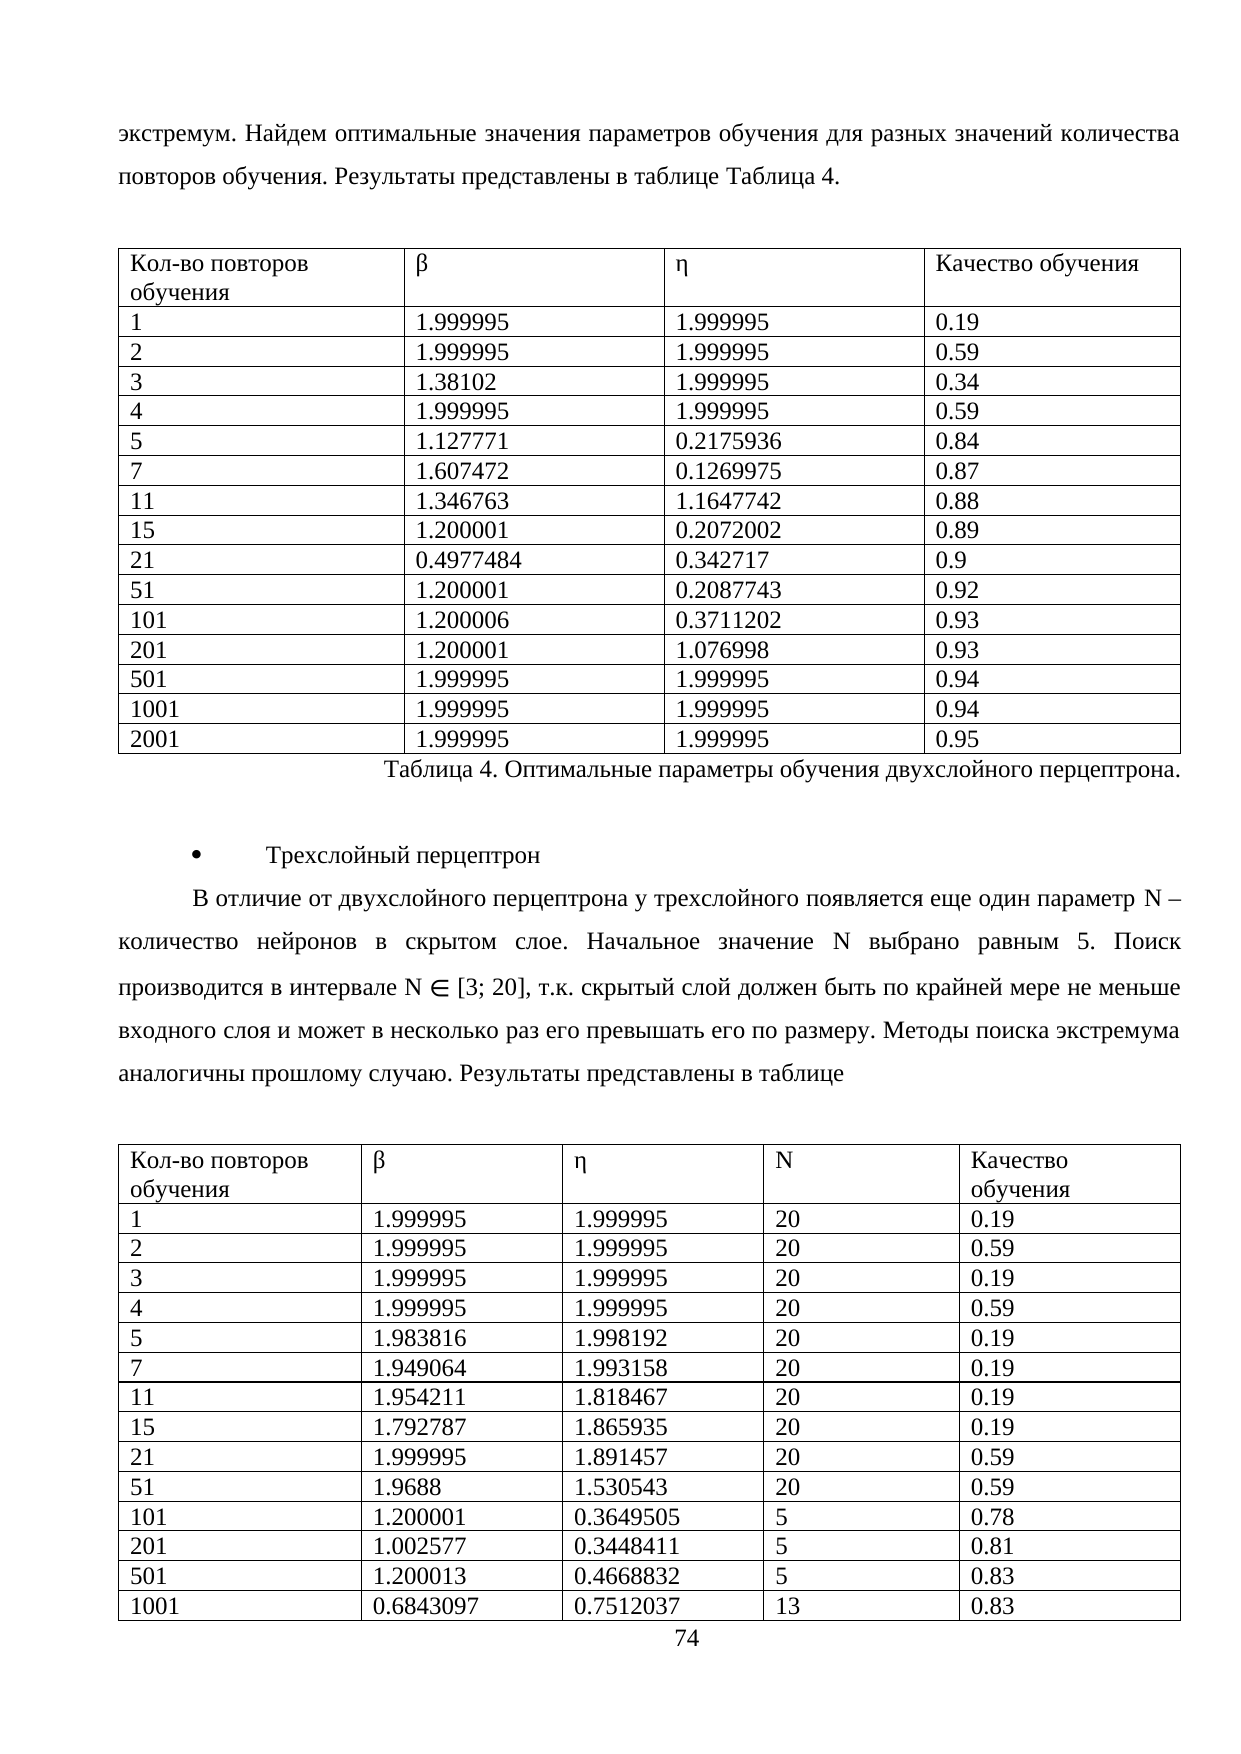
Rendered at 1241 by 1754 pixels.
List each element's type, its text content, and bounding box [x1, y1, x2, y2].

table_cell 1.200001 [405, 575, 664, 604]
table_cell 5 [764, 1561, 959, 1590]
table_cell 0.93 [925, 605, 1180, 634]
table_cell 1.999995 [362, 1234, 562, 1262]
table_cell 5 [764, 1502, 959, 1530]
table_cell 0.7512037 [563, 1591, 763, 1620]
table_cell 11 [119, 486, 404, 514]
table_cell 0.3649505 [563, 1502, 763, 1530]
table_cell 1.1647742 [665, 486, 924, 514]
table_cell 21 [119, 1442, 361, 1471]
table_cell 501 [119, 665, 404, 693]
table_cell 0.9 [925, 545, 1180, 574]
table_cell 0.83 [960, 1561, 1180, 1590]
table_cell 0.83 [960, 1591, 1180, 1620]
table_cell 51 [119, 575, 404, 604]
table_cell 0.19 [960, 1204, 1180, 1232]
table_cell 20 [764, 1383, 959, 1411]
table_cell 20 [764, 1412, 959, 1441]
table_cell 201 [119, 635, 404, 663]
table_cell 1.999995 [405, 396, 664, 425]
table_cell 0.94 [925, 694, 1180, 723]
subtitle Трехслойный перцептрон [118, 840, 1181, 869]
table_cell 0.6843097 [362, 1591, 562, 1620]
table_cell 1.999995 [405, 724, 664, 753]
table_cell 0.2175936 [665, 426, 924, 455]
table_cell 1.999995 [563, 1204, 763, 1232]
table_cell 2 [119, 337, 404, 366]
table_cell 1001 [119, 694, 404, 723]
table_cell 2001 [119, 724, 404, 753]
table_cell 4 [119, 1293, 361, 1322]
table_cell 1.346763 [405, 486, 664, 514]
table_cell 1.999995 [665, 665, 924, 693]
table_cell 101 [119, 1502, 361, 1530]
table_cell 0.2087743 [665, 575, 924, 604]
table_cell 1.999995 [665, 367, 924, 395]
table_header N [764, 1145, 959, 1203]
table_cell 0.3711202 [665, 605, 924, 634]
table_header Качество обучения [960, 1145, 1180, 1203]
table_cell 0.342717 [665, 545, 924, 574]
table_cell 1 [119, 1204, 361, 1232]
table_cell 1.999995 [362, 1442, 562, 1471]
table_cell 1.999995 [362, 1263, 562, 1292]
table_cell 0.19 [925, 307, 1180, 336]
table_cell 11 [119, 1383, 361, 1411]
table_header β [362, 1145, 562, 1203]
table_cell 1.999995 [665, 396, 924, 425]
table_cell 0.59 [960, 1293, 1180, 1322]
table_cell 1.200001 [362, 1502, 562, 1530]
table_cell 1.607472 [405, 456, 664, 485]
table_cell 1.999995 [563, 1293, 763, 1322]
table_cell 1.792787 [362, 1412, 562, 1441]
table_cell 0.19 [960, 1412, 1180, 1441]
table_cell 20 [764, 1353, 959, 1381]
table_cell 1.818467 [563, 1383, 763, 1411]
table_cell 0.84 [925, 426, 1180, 455]
table_header β [405, 249, 664, 306]
table_cell 0.59 [925, 337, 1180, 366]
table_cell 51 [119, 1472, 361, 1501]
table_cell 0.59 [925, 396, 1180, 425]
table_cell 13 [764, 1591, 959, 1620]
table_cell 0.19 [960, 1263, 1180, 1292]
table_cell 1.127771 [405, 426, 664, 455]
table_cell 1.999995 [362, 1204, 562, 1232]
table_cell 20 [764, 1293, 959, 1322]
table_cell 0.19 [960, 1383, 1180, 1411]
table_cell 1.999995 [665, 694, 924, 723]
table_cell 1.999995 [665, 307, 924, 336]
table_cell 3 [119, 1263, 361, 1292]
table_cell 101 [119, 605, 404, 634]
table_cell 21 [119, 545, 404, 574]
table_cell 1.999995 [362, 1293, 562, 1322]
table_cell 0.59 [960, 1472, 1180, 1501]
table_header Кол-во повторов обучения [119, 1145, 361, 1203]
table_header Кол-во повторов обучения [119, 249, 404, 306]
table_cell 1 [119, 307, 404, 336]
table_cell 1.200006 [405, 605, 664, 634]
table_header η [665, 249, 924, 306]
table_cell 1.999995 [405, 307, 664, 336]
table_cell 1.998192 [563, 1323, 763, 1352]
table_cell 1.076998 [665, 635, 924, 663]
table_cell 1.999995 [665, 337, 924, 366]
table_cell 0.59 [960, 1442, 1180, 1471]
table_cell 0.88 [925, 486, 1180, 514]
table_cell 1.530543 [563, 1472, 763, 1501]
table_cell 1.891457 [563, 1442, 763, 1471]
table_cell 1.983816 [362, 1323, 562, 1352]
table_cell 0.92 [925, 575, 1180, 604]
table_cell 0.19 [960, 1323, 1180, 1352]
table_cell 20 [764, 1263, 959, 1292]
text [118, 118, 1181, 190]
table_cell 20 [764, 1234, 959, 1262]
table_cell 1.999995 [665, 724, 924, 753]
table_cell 1.999995 [405, 694, 664, 723]
table_cell 1.200013 [362, 1561, 562, 1590]
table_cell 0.94 [925, 665, 1180, 693]
table_cell 0.4668832 [563, 1561, 763, 1590]
table_header η [563, 1145, 763, 1203]
table_cell 20 [764, 1323, 959, 1352]
table_cell 0.95 [925, 724, 1180, 753]
table_header Качество обучения [925, 249, 1180, 306]
table_cell 1.949064 [362, 1353, 562, 1381]
table_cell 1.002577 [362, 1531, 562, 1560]
table_cell 1.999995 [405, 665, 664, 693]
table_cell 0.93 [925, 635, 1180, 663]
table_cell 20 [764, 1442, 959, 1471]
table_cell 0.3448411 [563, 1531, 763, 1560]
table_cell 3 [119, 367, 404, 395]
table_cell 0.1269975 [665, 456, 924, 485]
table_cell 0.89 [925, 516, 1180, 544]
table_cell 7 [119, 1353, 361, 1381]
table_cell 2 [119, 1234, 361, 1262]
text В отличие от двухслойного перцептрона у трехслойного появляется еще один параметр N – количество нейронов в скрытом слое. Начальное значение N выбрано равным 5. Поиск производится в интервале N ∊ [3; 20], т.к. скрытый слой должен быть по крайней мере не меньше входного слоя и может в несколько раз его превышать его по размеру. Методы поиска экстремума аналогичны прошлому случаю. Результаты представлены в таблице [118, 883, 1181, 1087]
table_cell 0.2072002 [665, 516, 924, 544]
table_cell 4 [119, 396, 404, 425]
table_cell 1.200001 [405, 516, 664, 544]
table_cell 1001 [119, 1591, 361, 1620]
table_cell 20 [764, 1472, 959, 1501]
table_cell 15 [119, 516, 404, 544]
table_cell 0.78 [960, 1502, 1180, 1530]
table_cell 1.999995 [563, 1234, 763, 1262]
table_cell 1.954211 [362, 1383, 562, 1411]
table_cell 5 [119, 426, 404, 455]
table_cell 0.87 [925, 456, 1180, 485]
table_cell 1.865935 [563, 1412, 763, 1441]
table_cell 5 [119, 1323, 361, 1352]
table_cell 0.59 [960, 1234, 1180, 1262]
table_cell 201 [119, 1531, 361, 1560]
table_cell 0.19 [960, 1353, 1180, 1381]
table_cell 15 [119, 1412, 361, 1441]
table_cell 1.999995 [405, 337, 664, 366]
table_cell 1.999995 [563, 1263, 763, 1292]
table_cell 501 [119, 1561, 361, 1590]
table_cell 0.34 [925, 367, 1180, 395]
table_cell 1.200001 [405, 635, 664, 663]
table_cell 5 [764, 1531, 959, 1560]
table_cell 20 [764, 1204, 959, 1232]
table_cell 7 [119, 456, 404, 485]
table_cell 0.4977484 [405, 545, 664, 574]
table_cell 0.81 [960, 1531, 1180, 1560]
table_cell 1.9688 [362, 1472, 562, 1501]
table_cell 1.993158 [563, 1353, 763, 1381]
table_cell 1.38102 [405, 367, 664, 395]
